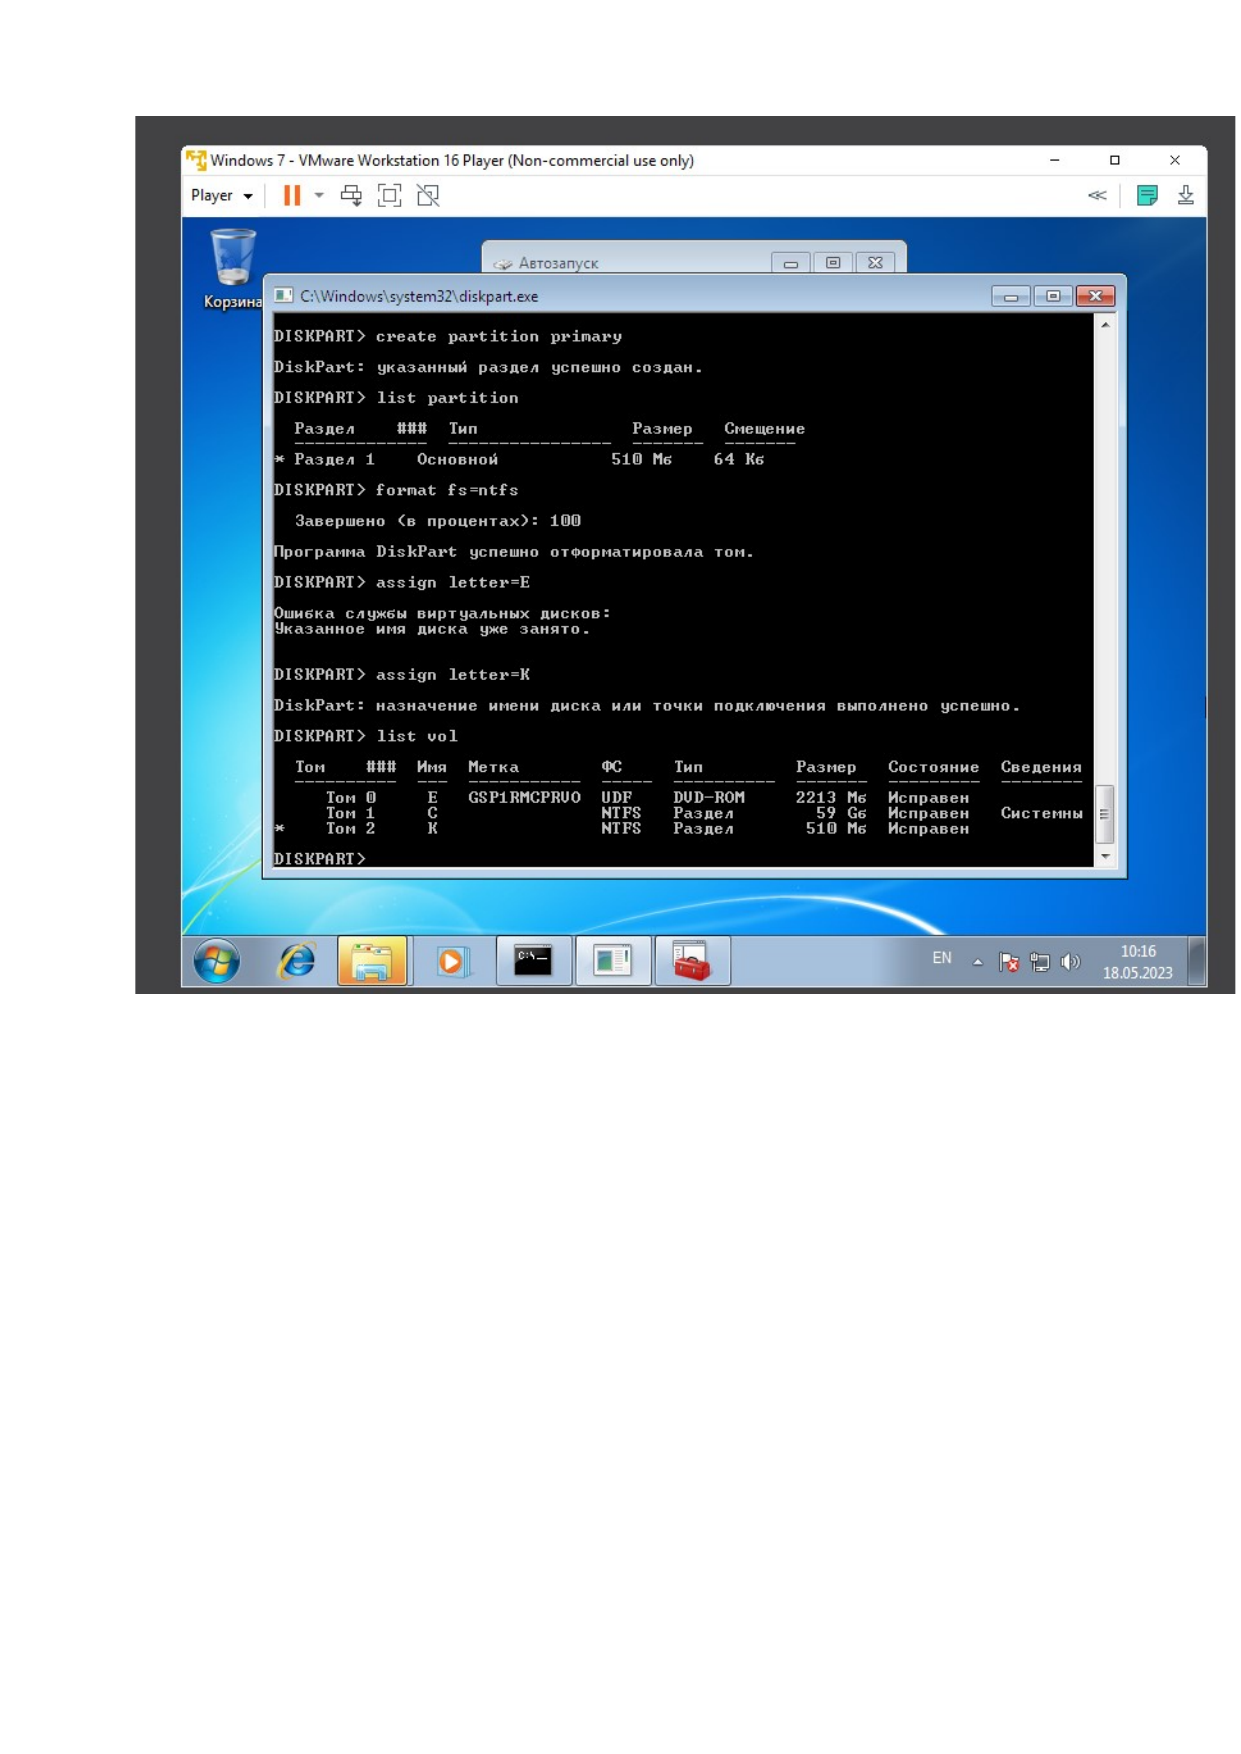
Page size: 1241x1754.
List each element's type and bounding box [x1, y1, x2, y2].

picture [135, 116, 1236, 994]
